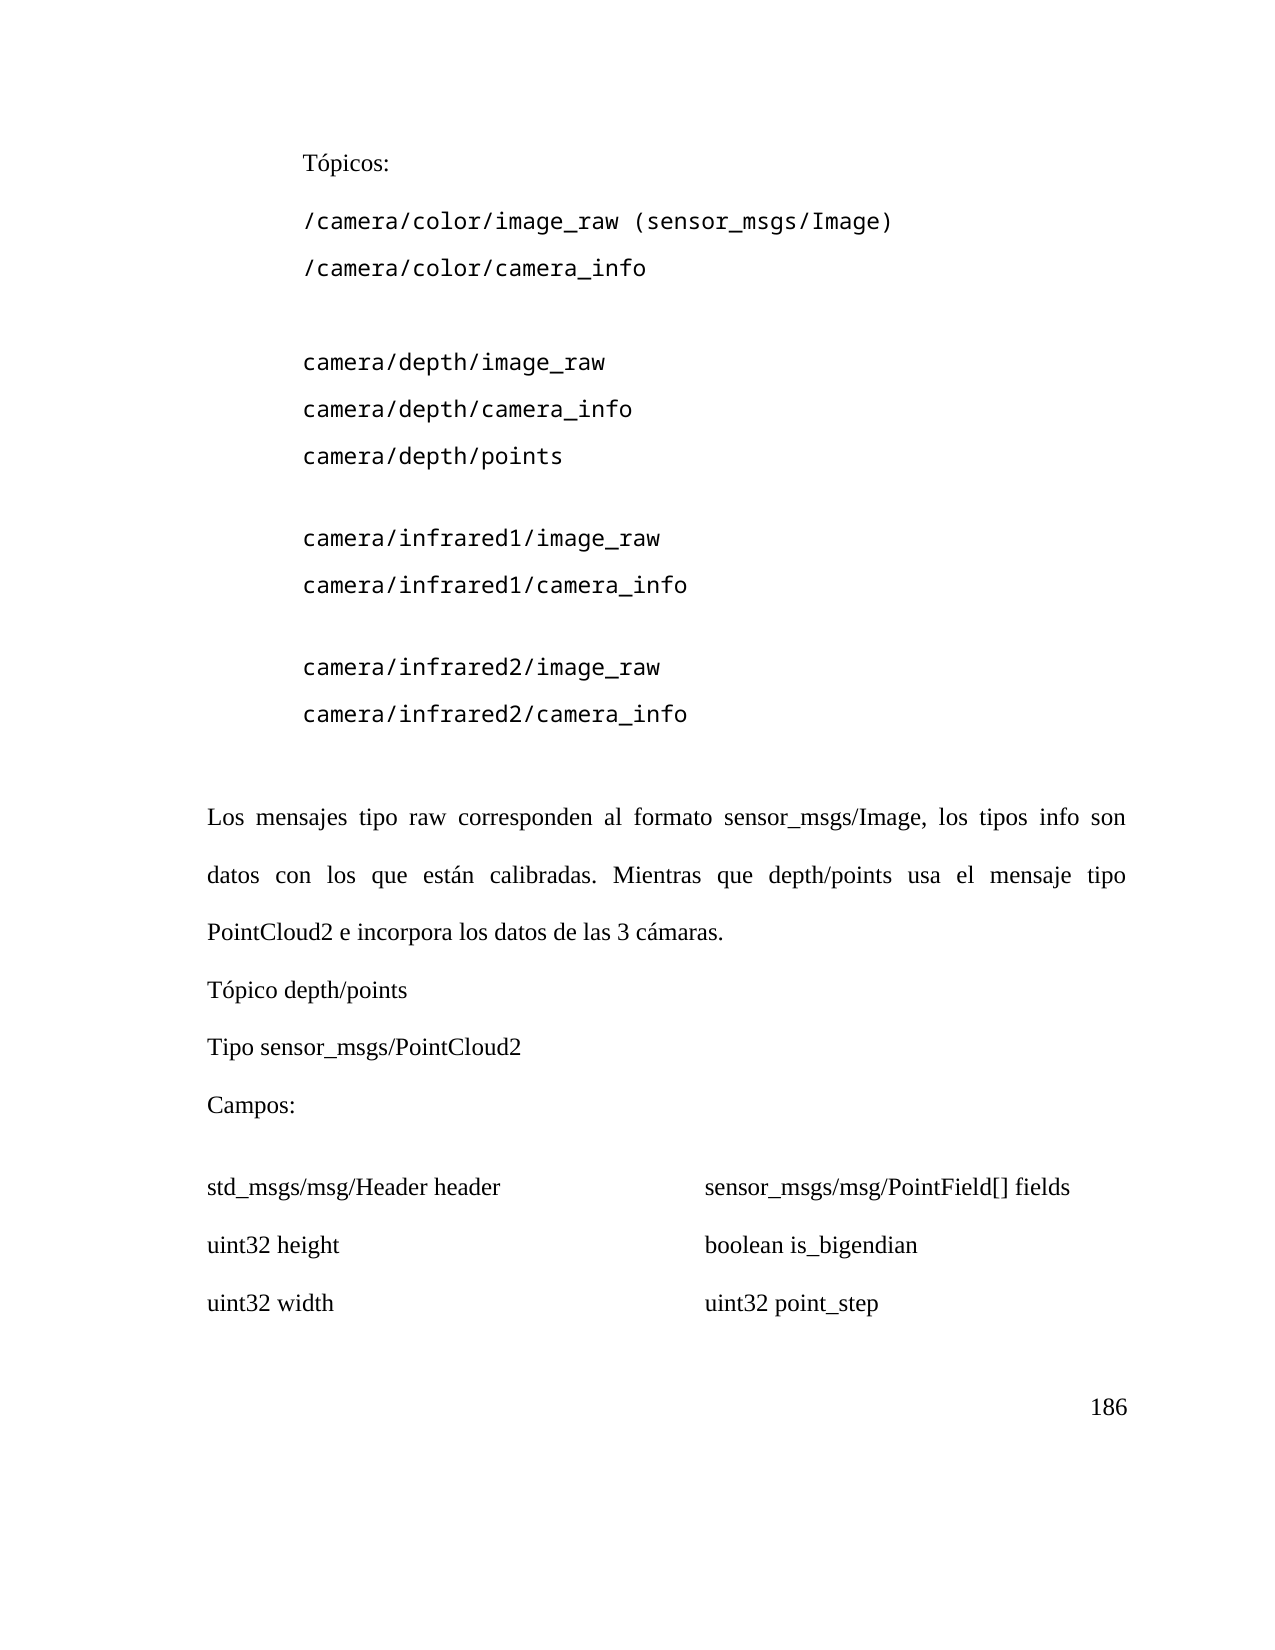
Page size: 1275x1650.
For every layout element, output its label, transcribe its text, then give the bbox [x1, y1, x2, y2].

text camera/infrared2/camera_info [207, 698, 1127, 729]
text /camera/color/image_raw (sensor_msgs/Image) [207, 205, 1127, 236]
text Tipo sensor_msgs/PointCloud2 [207, 1032, 1127, 1061]
text Los mensajes tipo raw corresponden al formato sensor_msgs/Image, los tipos info son datos con los que están calibradas. Mientras que depth/points usa el mensaje tipo PointCloud2 e incorpora los datos de las 3 cámaras. [207, 802, 1127, 946]
text Tópico depth/points [207, 975, 1127, 1003]
text camera/depth/points [207, 439, 1127, 471]
text camera/depth/image_raw [207, 346, 1127, 377]
text uint32 point_step [704, 1288, 1127, 1317]
text camera/infrared1/camera_info [207, 569, 1127, 600]
text uint32 width [207, 1288, 629, 1317]
text camera/depth/camera_info [207, 393, 1127, 424]
text camera/infrared2/image_raw [207, 651, 1127, 682]
text Campos: [207, 1090, 1127, 1118]
text uint32 height [207, 1230, 629, 1259]
text std_msgs/msg/Header header [207, 1172, 629, 1201]
text sensor_msgs/msg/PointField[] fields [704, 1172, 1127, 1201]
text /camera/color/camera_info [207, 252, 1127, 283]
text Tópicos: [207, 148, 1127, 176]
text camera/infrared1/image_raw [207, 522, 1127, 553]
text boolean is_bigendian [704, 1230, 1127, 1259]
